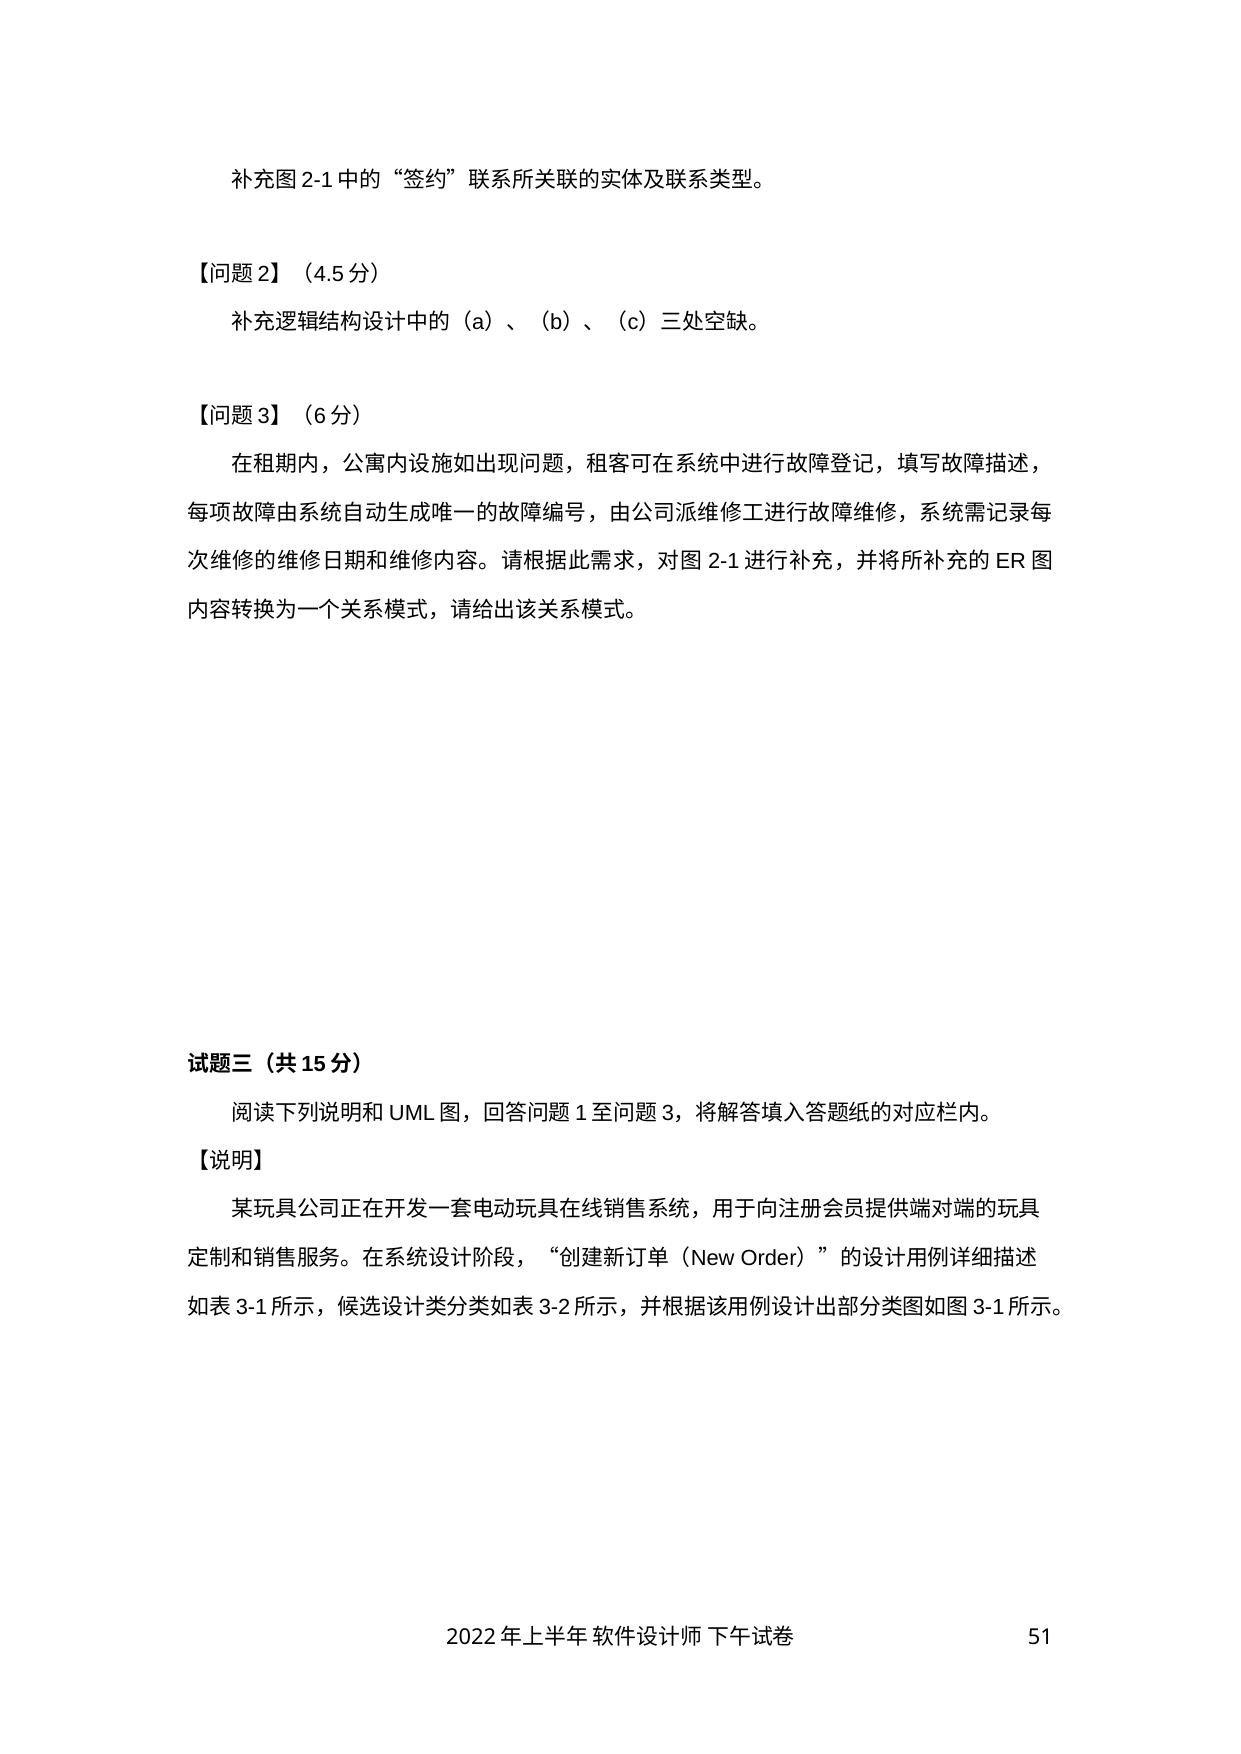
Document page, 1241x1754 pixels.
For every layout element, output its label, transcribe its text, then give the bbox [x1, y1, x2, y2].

text 【说明】 [187, 1143, 1053, 1175]
text 补充图2-1中的“签约”联系所关联的实体及联系类型。 [187, 162, 1053, 194]
text 补充逻辑结构设计中的（a）、（b）、（c）三处空缺。 [187, 304, 1053, 336]
text 阅读下列说明和UML图，回答问题1至问题3，将解答填入答题纸的对应栏内。 [187, 1094, 1053, 1127]
text 试题三（共15分） [187, 1046, 1053, 1078]
text 【问题3】（6分） [187, 397, 1053, 430]
text 【问题2】（4.5分） [187, 255, 1053, 288]
text 某玩具公司正在开发一套电动玩具在线销售系统，用于向注册会员提供端对端的玩具定制和销售服务。在系统设计阶段，“创建新订单（New Order）”的设计用例详细描述如表3-1所示，候选设计类分类如表3-2所示，并根据该用例设计出部分类图如图3-1所示。 [187, 1191, 1053, 1321]
text 在租期内，公寓内设施如出现问题，租客可在系统中进行故障登记，填写故障描述，每项故障由系统自动生成唯一的故障编号，由公司派维修工进行故障维修，系统需记录每次维修的维修日期和维修内容。请根据此需求，对图2-1进行补充，并将所补充的ER图内容转换为一个关系模式，请给出该关系模式。 [187, 446, 1053, 624]
